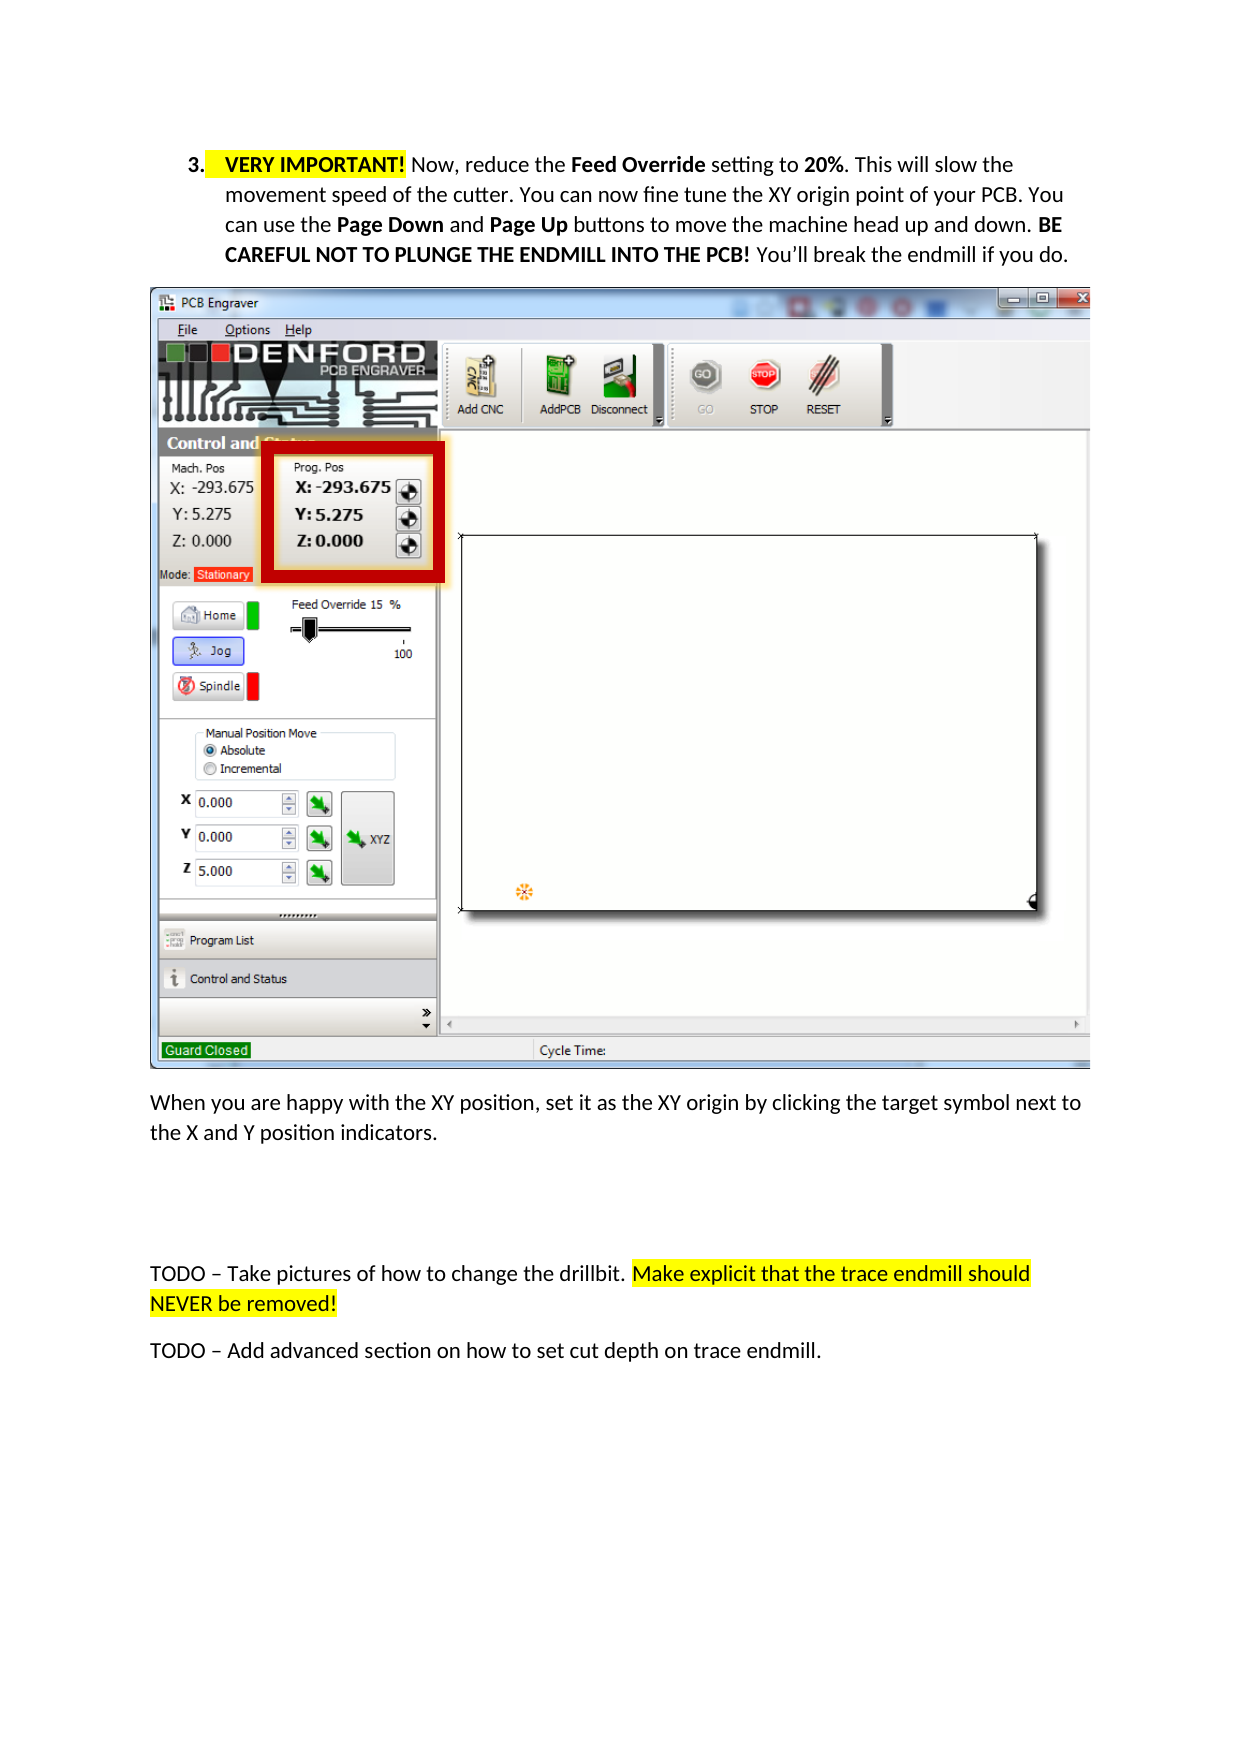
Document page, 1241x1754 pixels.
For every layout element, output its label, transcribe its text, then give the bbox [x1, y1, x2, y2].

list VERY IMPORTANT! Now, reduce the Feed Override setting to 20%. This will slow the movement speed of the cutter. You can now fine tune the XY origin point of your PCB. You can use the Page Down and Page Up buttons to move the machine head up and down. BE CAREFUL NOT TO PLUNGE THE ENDMILL INTO THE PCB! You’ll break the endmill if you do. [187, 150, 1090, 269]
text TODO – Add advanced section on how to set cut depth on trace endmill. [150, 1336, 1090, 1364]
text When you are happy with the XY position, set it as the XY origin by clicking the target symbol next to the X and Y position indicators. [150, 1088, 1090, 1146]
text TODO – Take pictures of how to change the drillbit. Make explicit that the trace endmill should NEVER be removed! [150, 1259, 1090, 1317]
picture [150, 287, 1091, 1069]
